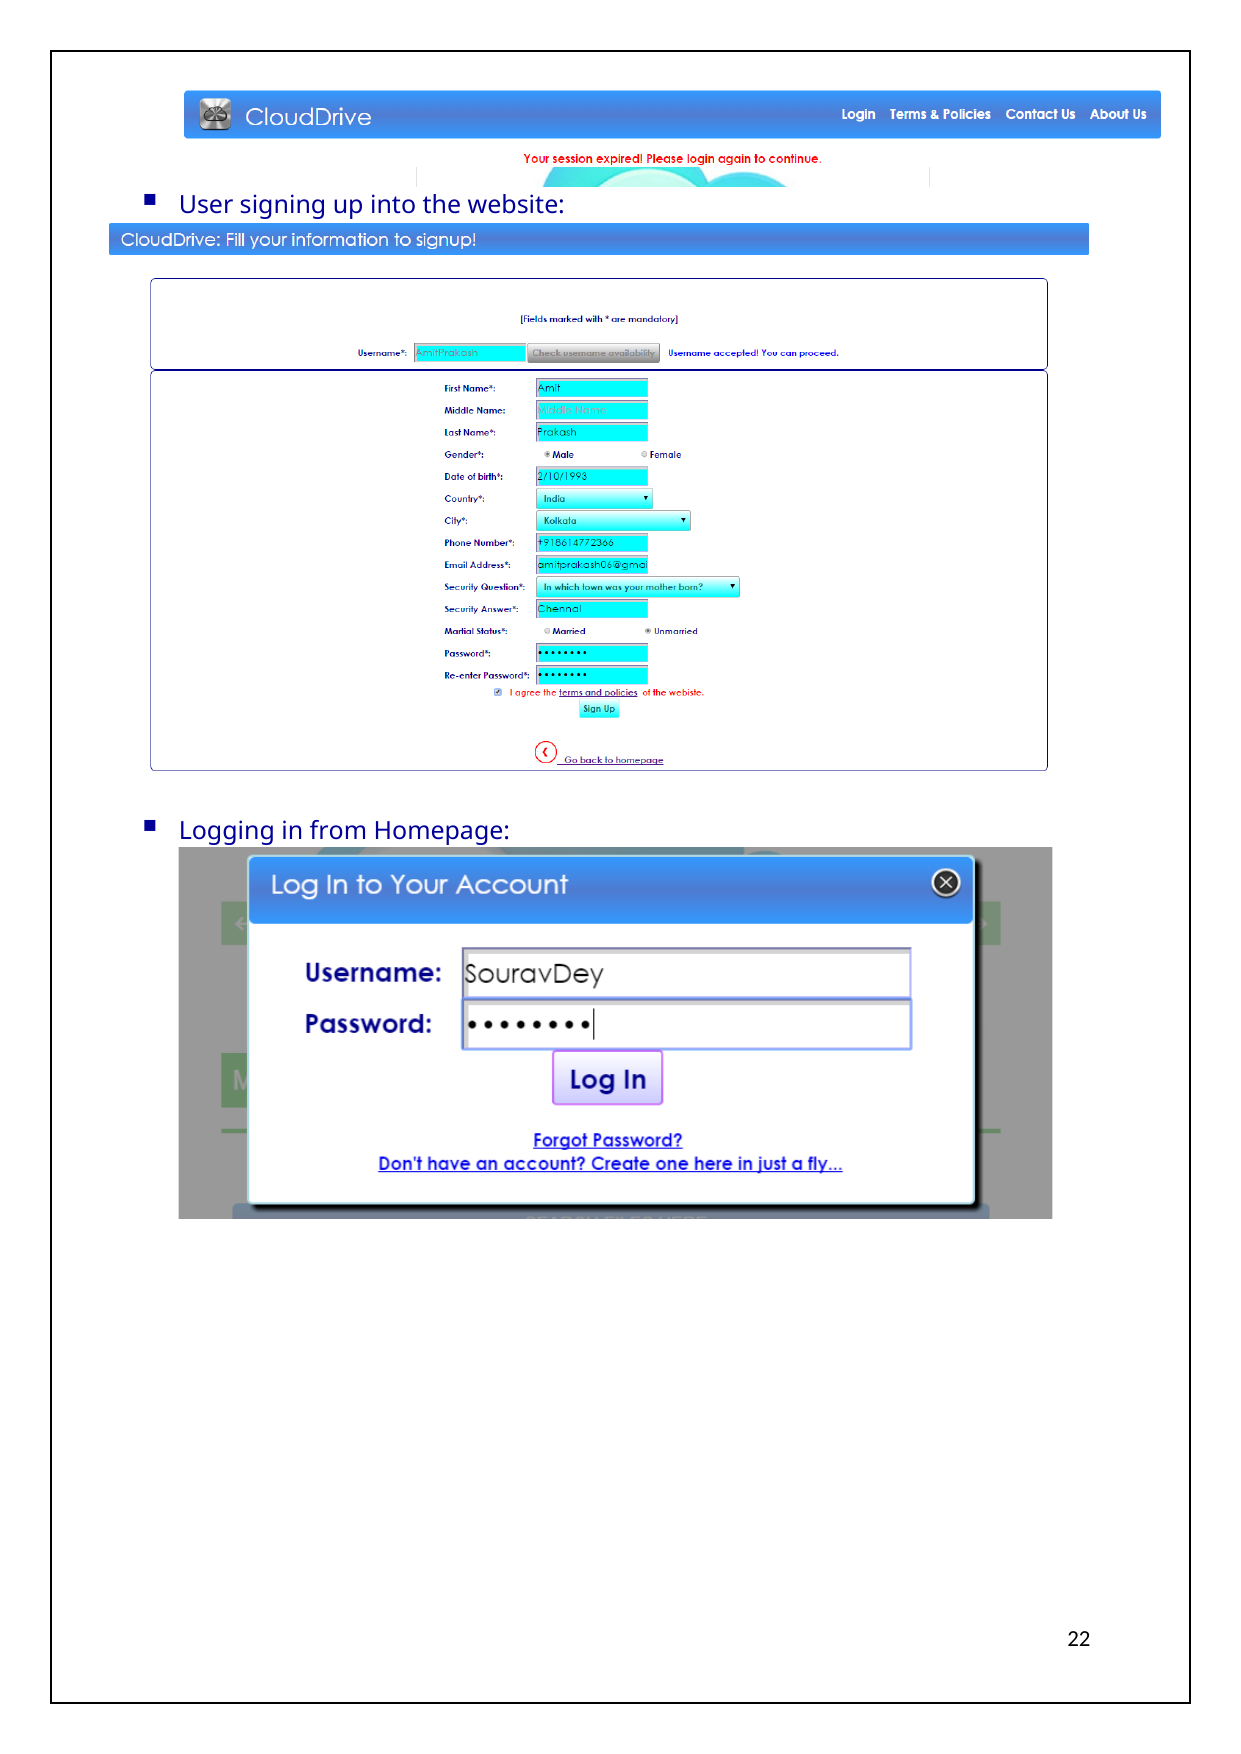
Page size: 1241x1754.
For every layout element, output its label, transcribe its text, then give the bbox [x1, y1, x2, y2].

picture [103, 221, 1091, 779]
list Logging in from Homepage: [141, 812, 1090, 847]
picture [178, 88, 1166, 187]
picture [178, 847, 1053, 1219]
list User signing up into the website: [141, 187, 1090, 221]
